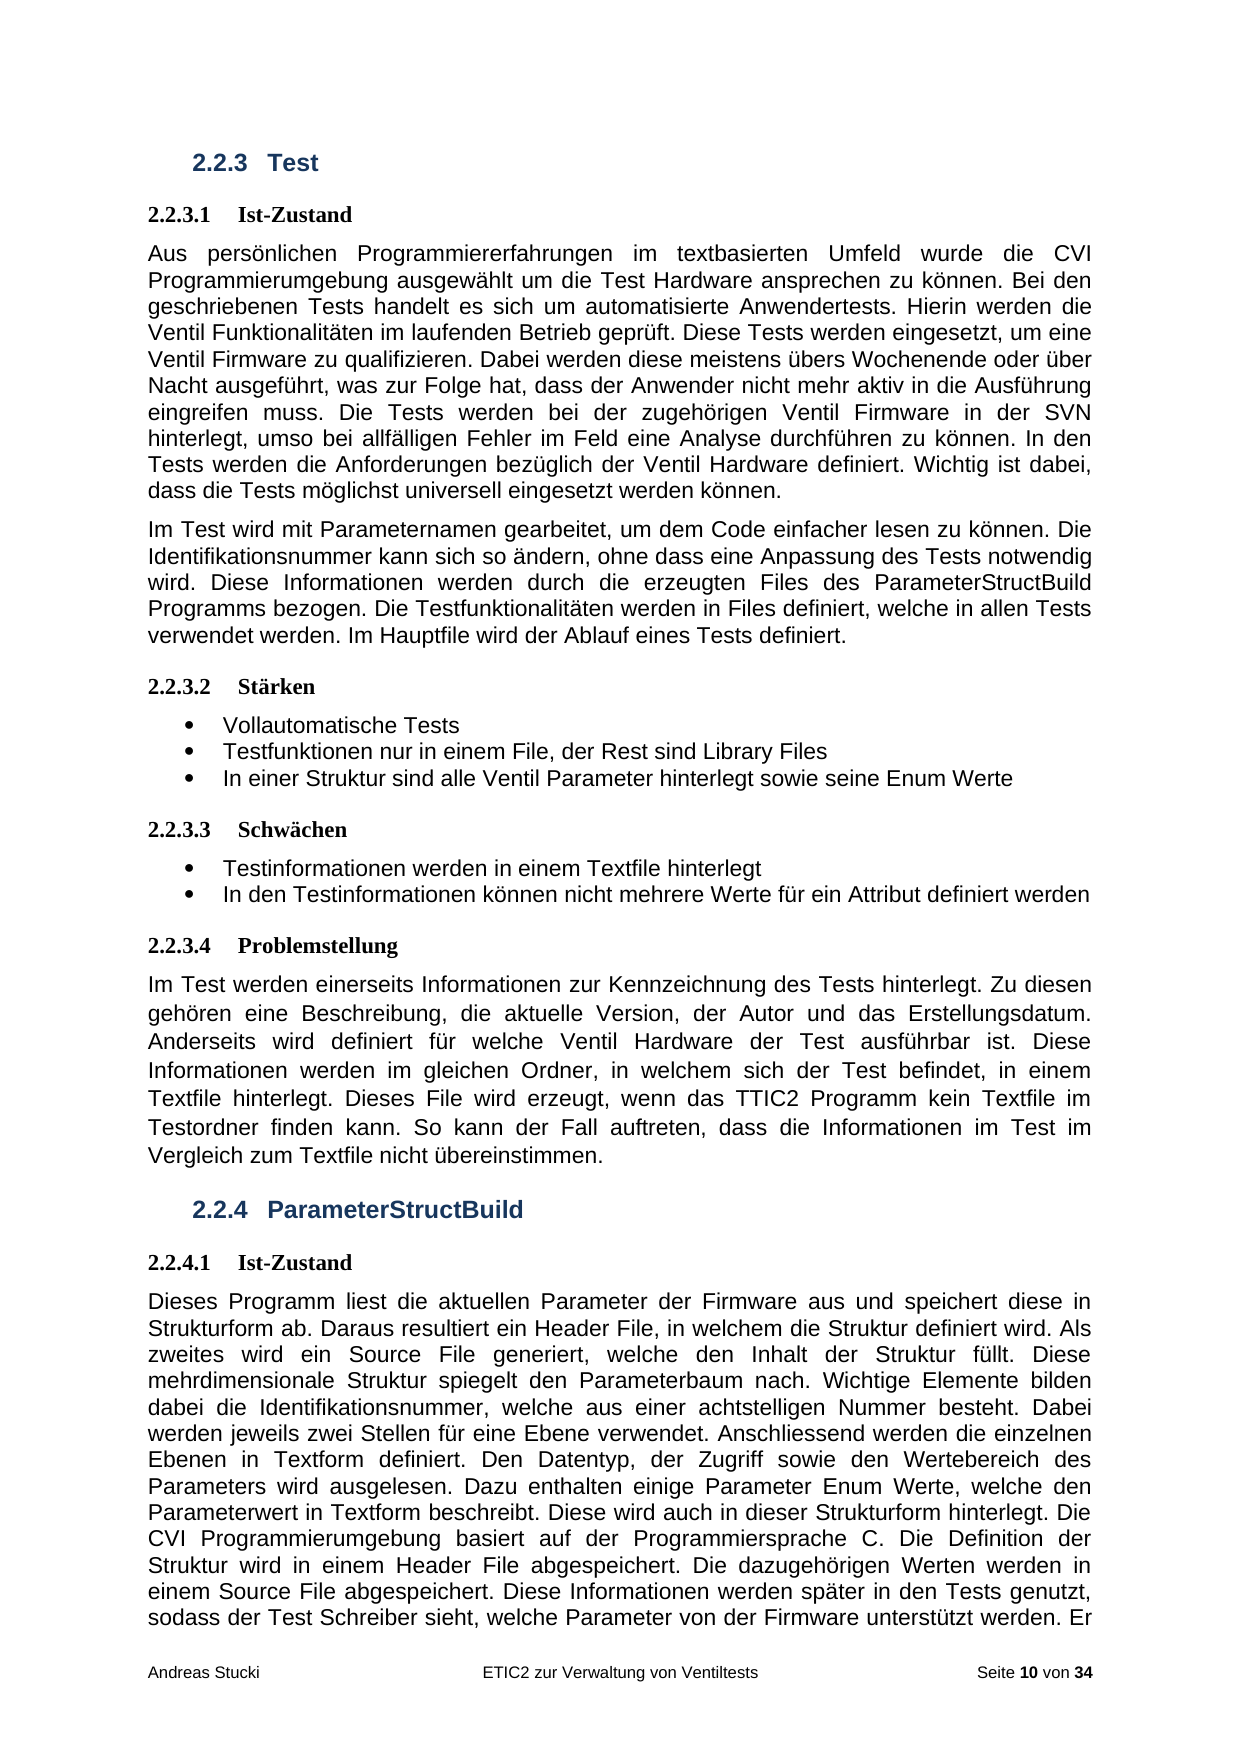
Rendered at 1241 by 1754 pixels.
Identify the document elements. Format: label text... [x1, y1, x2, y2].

list Vollautomatische Tests [185, 712, 1092, 738]
subtitle Schwächen [148, 816, 1092, 842]
list Testfunktionen nur in einem File, der Rest sind Library Files [185, 738, 1092, 765]
subtitle Test [192, 148, 1092, 176]
subtitle ParameterStructBuild [192, 1196, 1092, 1224]
subtitle Problemstellung [148, 933, 1092, 959]
subtitle Ist-Zustand [148, 201, 1092, 228]
text Im Test wird mit Parameternamen gearbeitet, um dem Code einfacher lesen zu können. Die Identifikationsnummer kann sich so ändern, ohne dass eine Anpassung des Tests notwendig wird. Diese Informationen werden durch die erzeugten Files des ParameterStructBuild Programms bezogen. Die Testfunktionalitäten werden in Files definiert, welche in allen Tests verwendet werden. Im Hauptfile wird der Ablauf eines Tests definiert. [148, 516, 1092, 648]
list In den Testinformationen können nicht mehrere Werte für ein Attribut definiert werden [185, 881, 1092, 908]
text Aus persönlichen Programmiererfahrungen im textbasierten Umfeld wurde die CVI Programmierumgebung ausgewählt um die Test Hardware ansprechen zu können. Bei den geschriebenen Tests handelt es sich um automatisierte Anwendertests. Hierin werden die Ventil Funktionalitäten im laufenden Betrieb geprüft. Diese Tests werden eingesetzt, um eine Ventil Firmware zu qualifizieren. Dabei werden diese meistens übers Wochenende oder über Nacht ausgeführt, was zur Folge hat, dass der Anwender nicht mehr aktiv in die Ausführung eingreifen muss. Die Tests werden bei der zugehörigen Ventil Firmware in der SVN hinterlegt, umso bei allfälligen Fehler im Feld eine Analyse durchführen zu können. In den Tests werden die Anforderungen bezüglich der Ventil Hardware definiert. Wichtig ist dabei, dass die Tests möglichst universell eingesetzt werden können. [148, 240, 1092, 504]
list Testinformationen werden in einem Textfile hinterlegt [185, 855, 1092, 881]
list In einer Struktur sind alle Ventil Parameter hinterlegt sowie seine Enum Werte [185, 765, 1092, 791]
text Im Test werden einerseits Informationen zur Kennzeichnung des Tests hinterlegt. Zu diesen gehören eine Beschreibung, die aktuelle Version, der Autor und das Erstellungsdatum. Anderseits wird definiert für welche Ventil Hardware der Test ausführbar ist. Diese Informationen werden im gleichen Ordner, in welchem sich der Test befindet, in einem Textfile hinterlegt. Dieses File wird erzeugt, wenn das TTIC2 Programm kein Textfile im Testordner finden kann. So kann der Fall auftreten, dass die Informationen im Test im Vergleich zum Textfile nicht übereinstimmen. [148, 971, 1092, 1168]
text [148, 1288, 1092, 1631]
subtitle Ist-Zustand [148, 1249, 1092, 1276]
subtitle Stärken [148, 673, 1092, 699]
